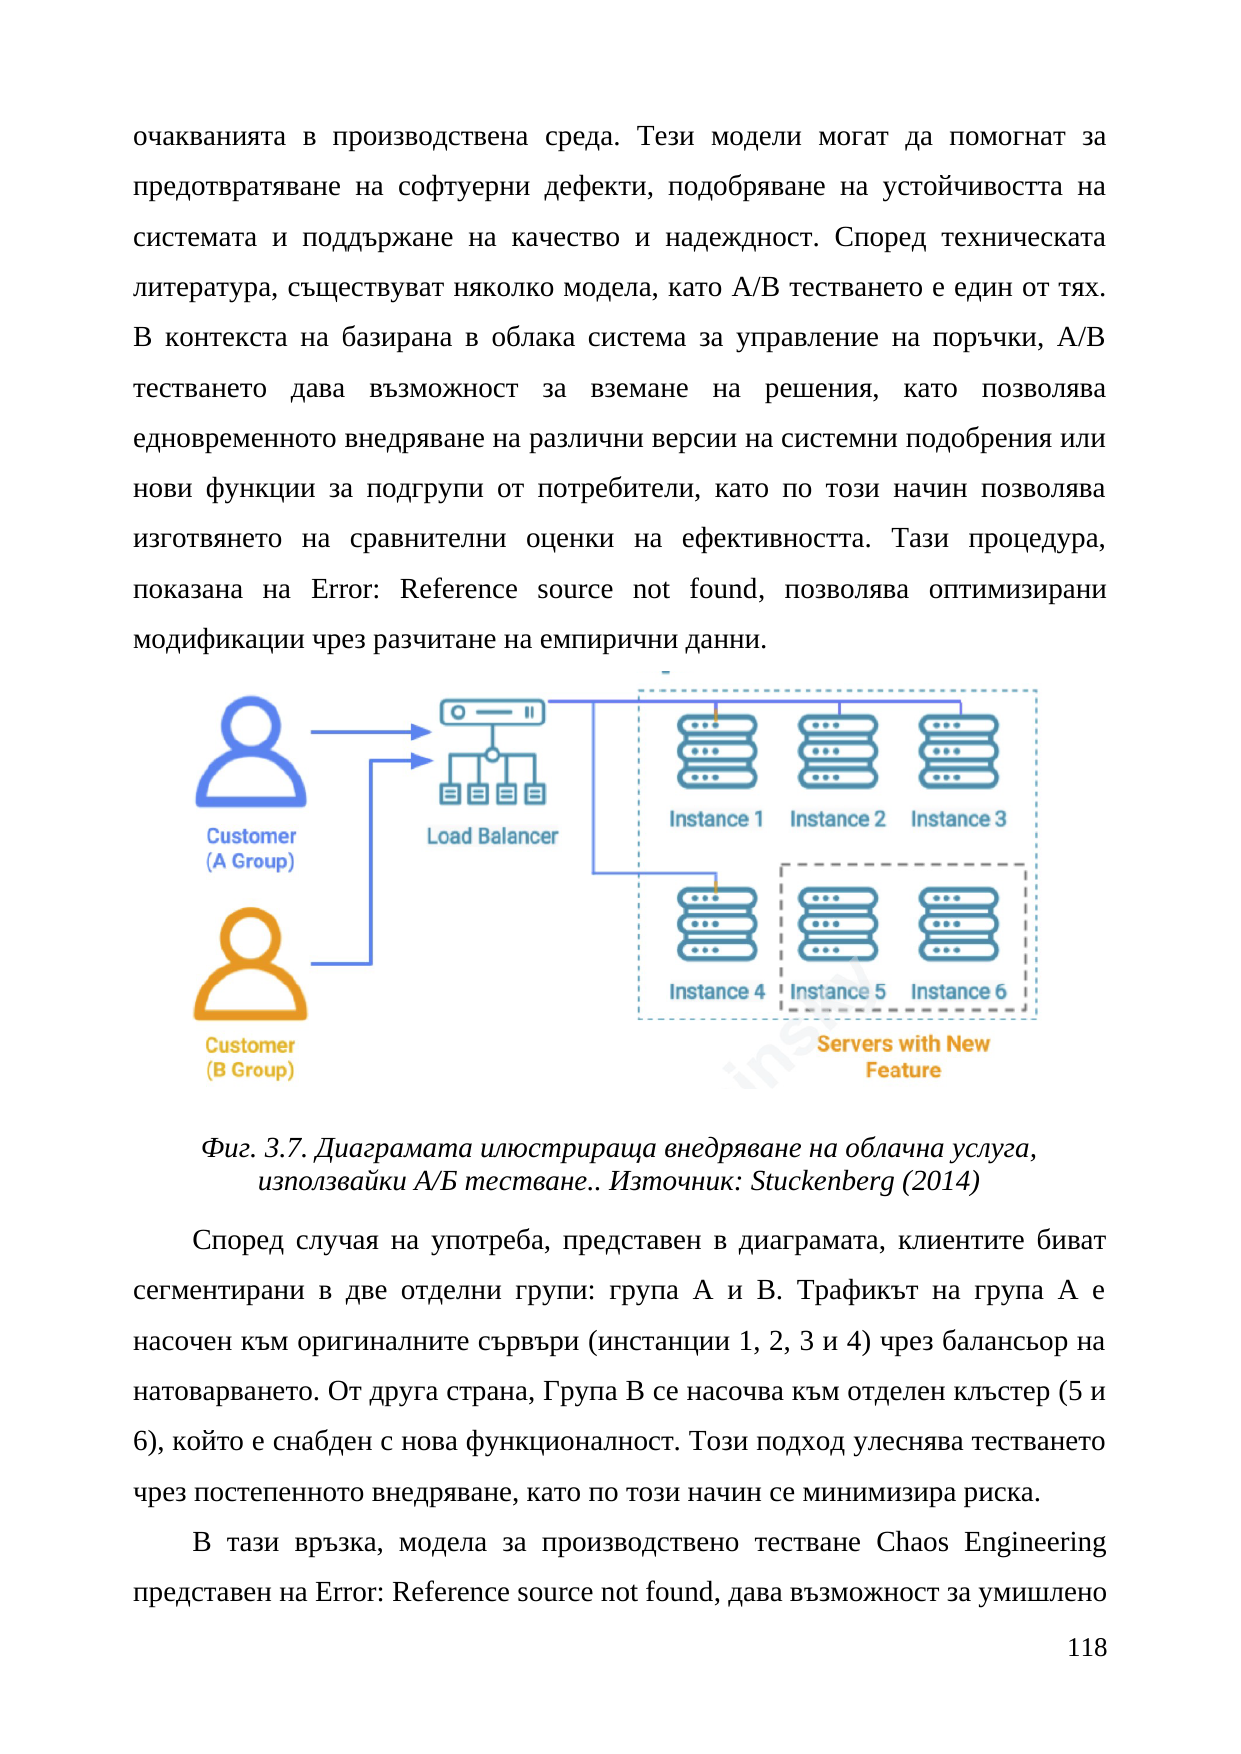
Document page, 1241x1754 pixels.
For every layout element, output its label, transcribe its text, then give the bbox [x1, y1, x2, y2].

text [133, 118, 1107, 655]
picture [192, 671, 1045, 1089]
title Фиг. 3.7. Диаграмата илюстрираща внедряване на облачна услуга, използвайки А/Б тестване.. Източник: Stuckenberg (2014) [192, 1130, 1048, 1197]
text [133, 1524, 1107, 1608]
text Според случая на употреба, представен в диаграмата, клиентите биват сегментирани в две отделни групи: група A и B. Трафикът на група A е насочен към оригиналните сървъри (инстанции 1, 2, 3 и 4) чрез балансьор на натоварването. От друга страна, Група B се насочва към отделен клъстер (5 и 6), който е снабден с нова функционалност. Този подход улеснява тестването чрез постепенното внедряване, като по този начин се минимизира риска. [133, 1222, 1107, 1507]
